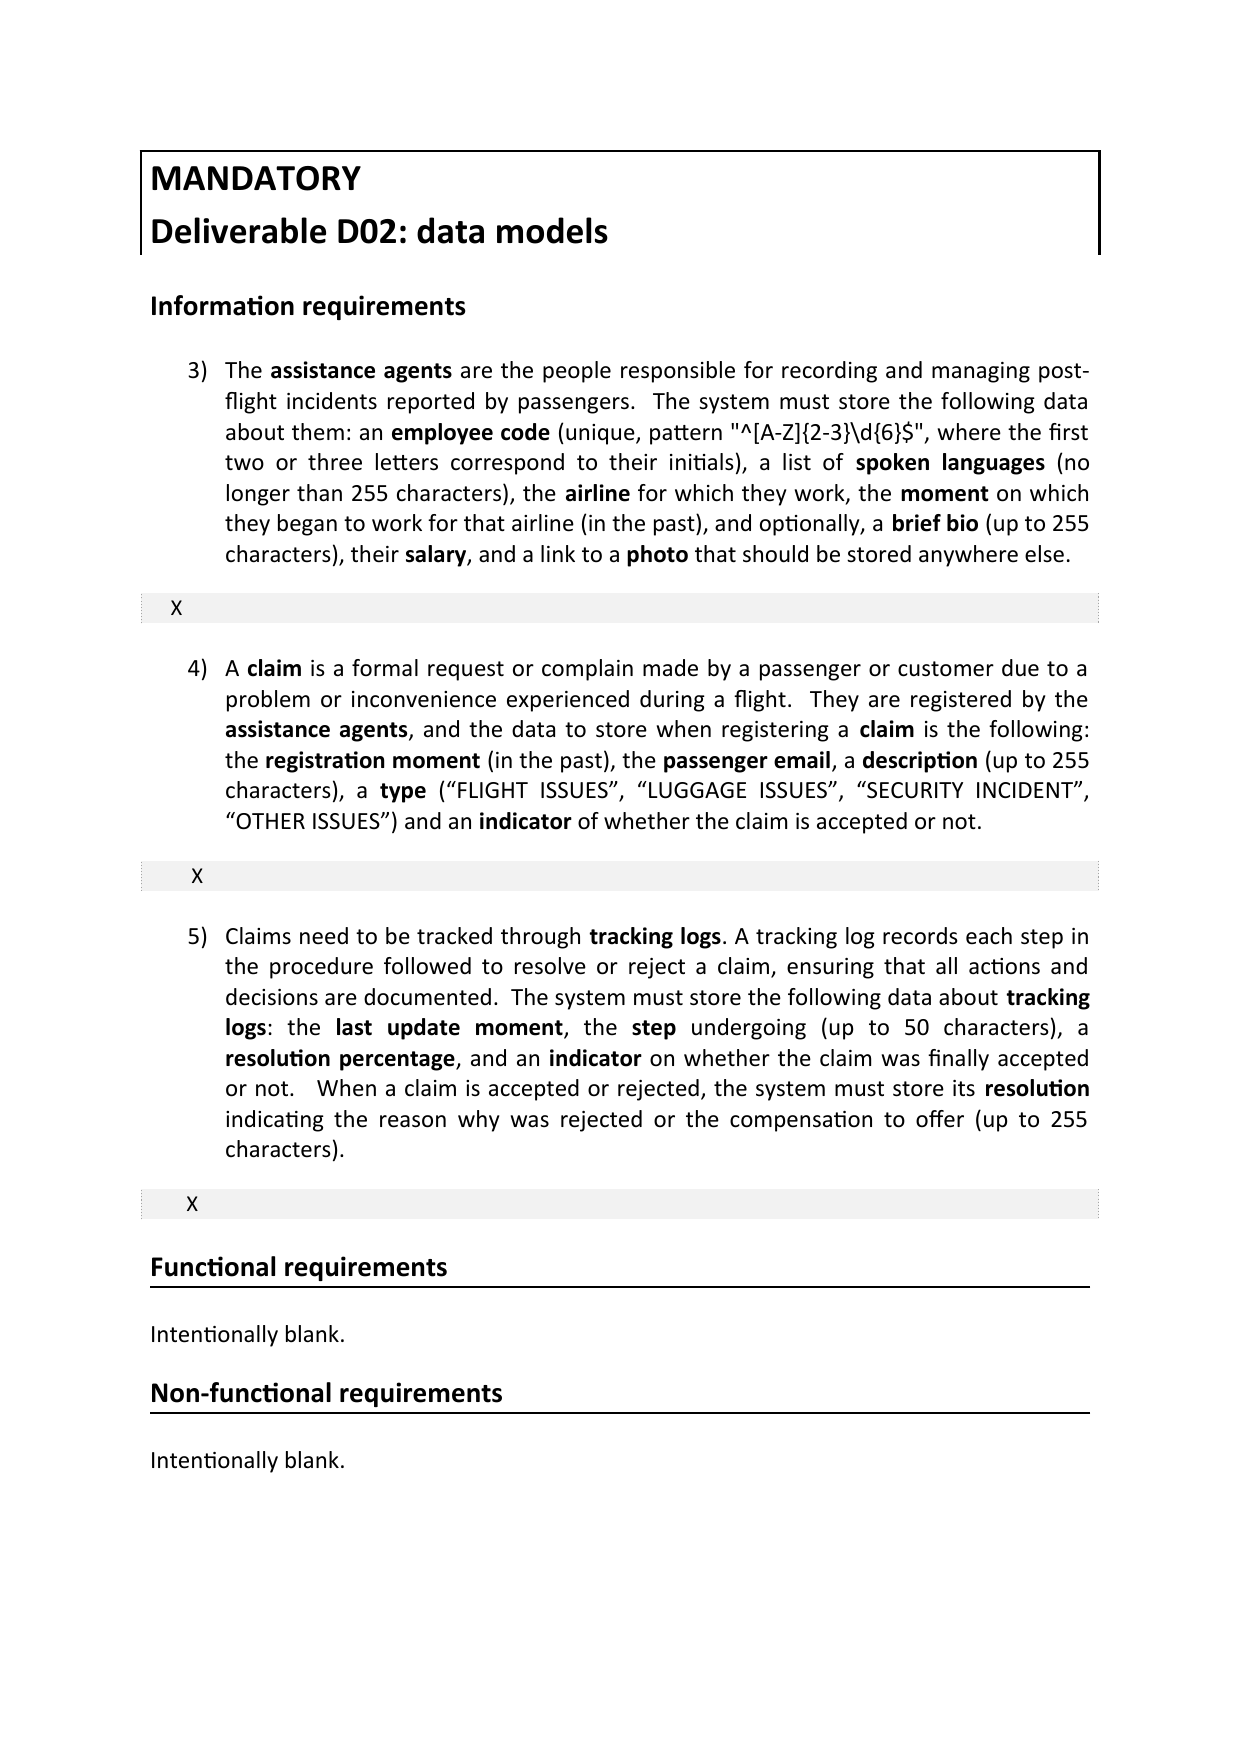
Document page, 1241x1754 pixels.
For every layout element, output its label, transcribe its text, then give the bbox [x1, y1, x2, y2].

text Functional requirements [150, 1248, 1090, 1286]
text Intentionally blank. [150, 1318, 1090, 1349]
text X [141, 1189, 1099, 1219]
list The assistance agents are the people responsible for recording and managing post-flight incidents reported by passengers. The system must store the following data about them: an employee code (unique, pattern "^[A-Z]{2-3}\d{6}$", where the first two or three letters correspond to their initials), a list of spoken languages (no longer than 255 characters), the airline for which they work, the moment on which they began to work for that airline (in the past), and optionally, a brief bio (up to 255 characters), their salary, and a link to a photo that should be stored anywhere else. [187, 355, 1090, 568]
text X [141, 593, 1099, 623]
list A claim is a formal request or complain made by a passenger or customer due to a problem or inconvenience experienced during a flight. They are registered by the assistance agents, and the data to store when registering a claim is the following: the registration moment (in the past), the passenger email, a description (up to 255 characters), a type (“FLIGHT ISSUES”, “LUGGAGE ISSUES”, “SECURITY INCIDENT”, “OTHER ISSUES”) and an indicator of whether the claim is accepted or not. [187, 653, 1090, 836]
text MANDATORY Deliverable D02: data models [142, 152, 1098, 255]
text X [141, 861, 1099, 891]
list Claims need to be tracked through tracking logs. A tracking log records each step in the procedure followed to resolve or reject a claim, ensuring that all actions and decisions are documented. The system must store the following data about tracking logs: the last update moment, the step undergoing (up to 50 characters), a resolution percentage, and an indicator on whether the claim was finally accepted or not. When a claim is accepted or rejected, the system must store its resolution indicating the reason why was rejected or the compensation to offer (up to 255 characters). [187, 920, 1090, 1164]
text Information requirements [150, 287, 1090, 324]
text Non-functional requirements [150, 1374, 1090, 1412]
text Intentionally blank. [150, 1444, 1090, 1475]
